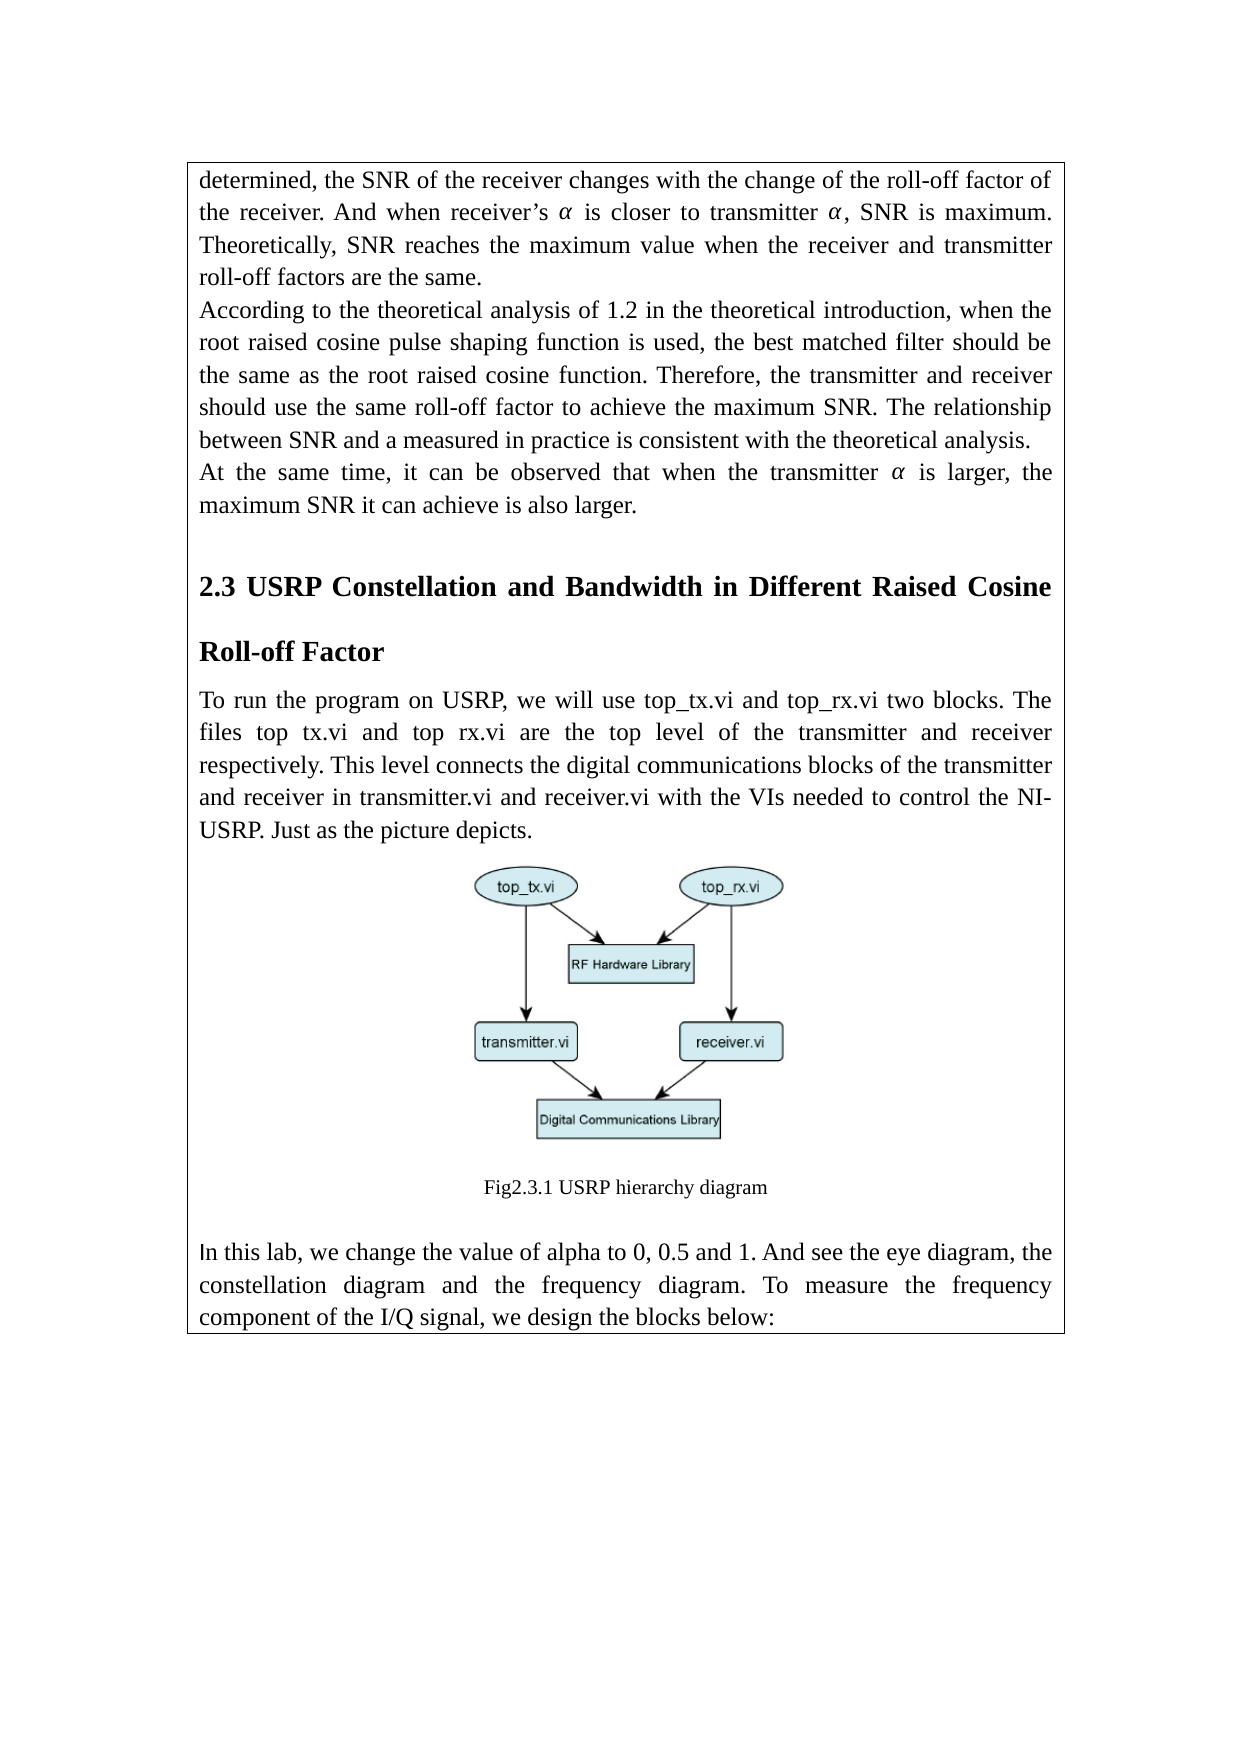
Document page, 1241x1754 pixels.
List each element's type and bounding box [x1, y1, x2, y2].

table_cell [188, 163, 1064, 1333]
picture [438, 845, 814, 1156]
